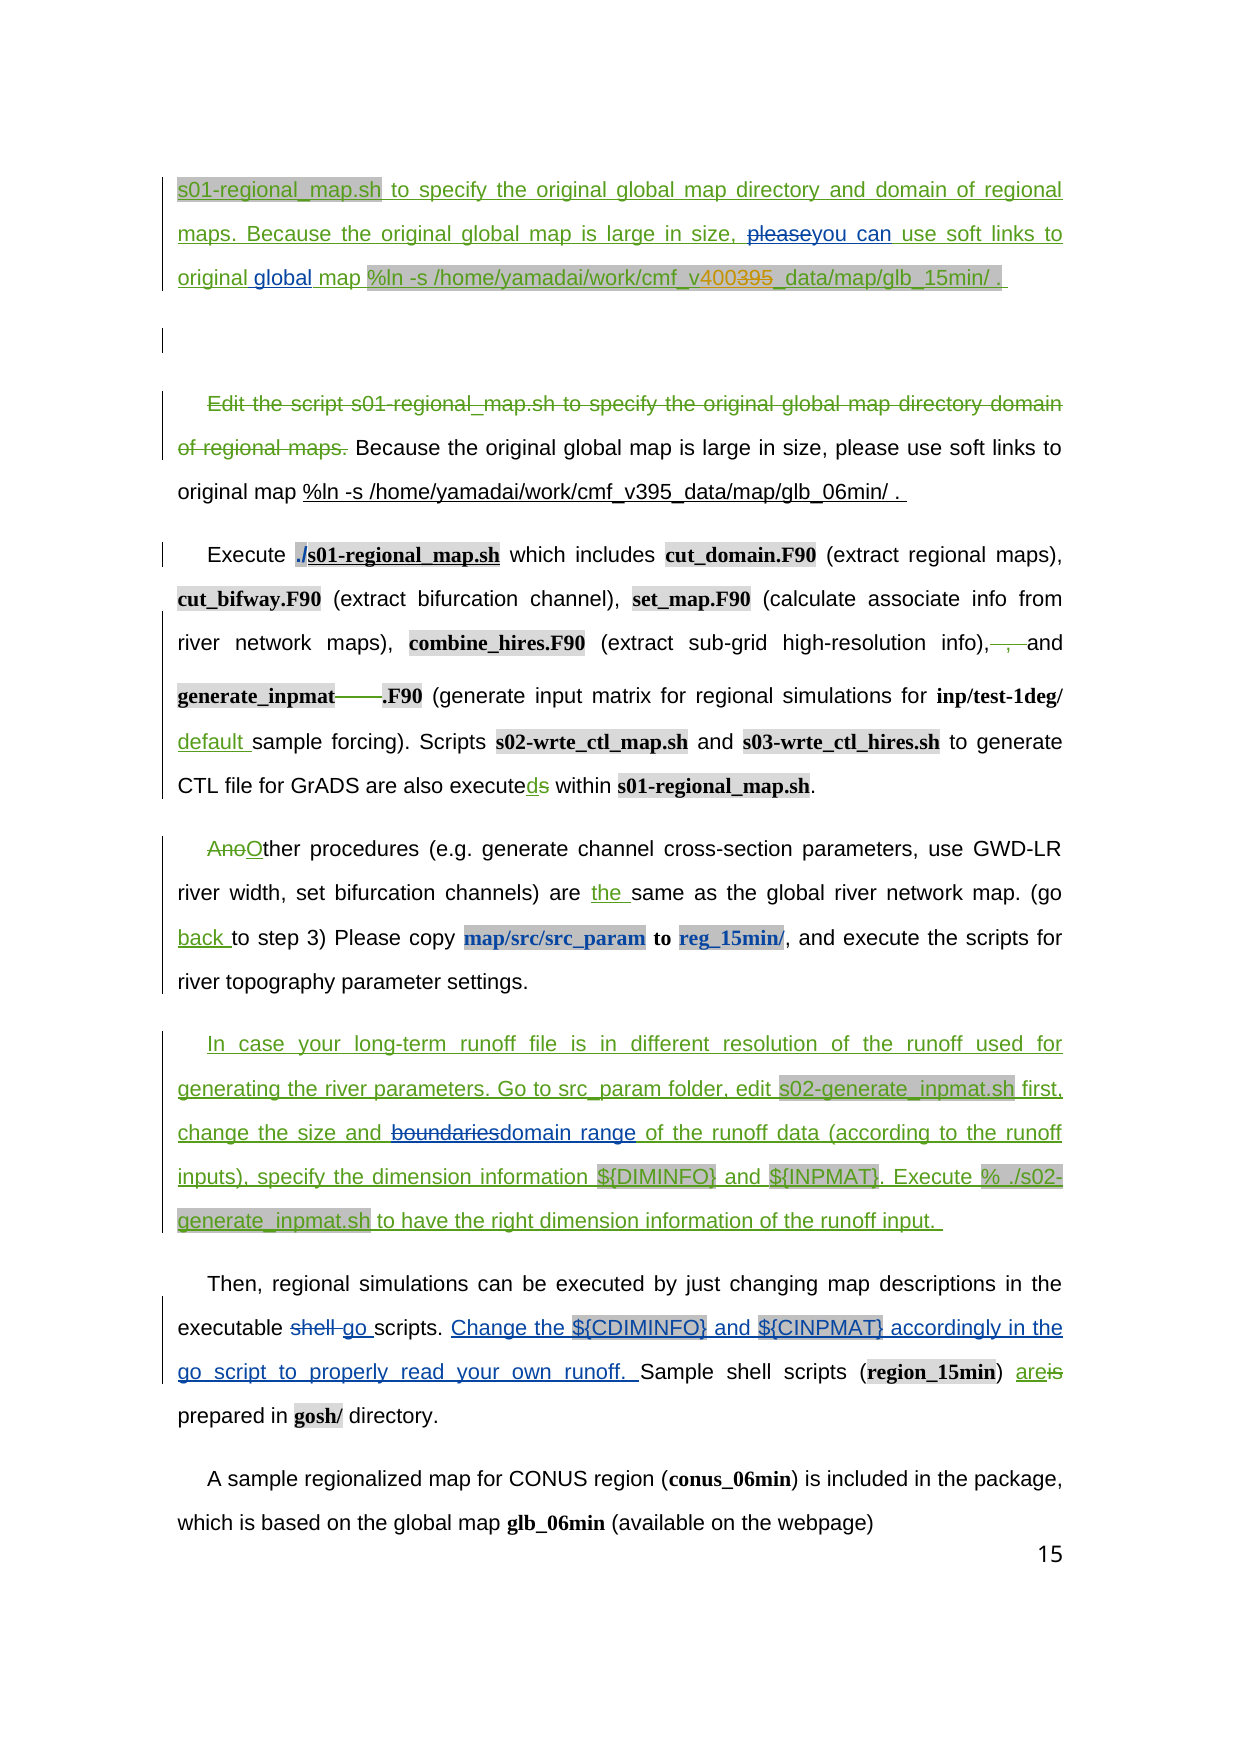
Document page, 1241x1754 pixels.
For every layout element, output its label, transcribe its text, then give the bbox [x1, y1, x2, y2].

text Execute ./s01-regional_map.sh which includes cut_domain.F90 (extract regional maps), cut_bifway.F90 (extract bifurcation channel), set_map.F90 (calculate associate info from river network maps), combine_hires.F90 (extract sub-grid high-resolution info),and generate_inpmat.F90 (generate input matrix for regional simulations for inp/test-1deg/ sample forcing). Scripts s02-wrte_ctl_map.sh and s03-wrte_ctl_hires.sh to generate CTL file for GrADS are also execute within s01-regional_map.sh. [177, 542, 1063, 798]
text A sample regionalized map for CONUS region (conus_06min) is included in the package, which is based on the global map glb_06min (available on the webpage) [177, 1466, 1063, 1535]
text Then, regional simulations can be executed by just changing map descriptions in the executable scripts. Sample shell scripts (region_15min) prepared in gosh/ directory. [177, 1270, 1063, 1428]
text ther procedures (e.g. generate channel cross-section parameters, use GWD-LR river width, set bifurcation channels) are same as the global river network map. (go to step 3) Please copy map/src/src_param to reg_15min/, and execute the scripts for river topography parameter settings. [177, 836, 1063, 994]
